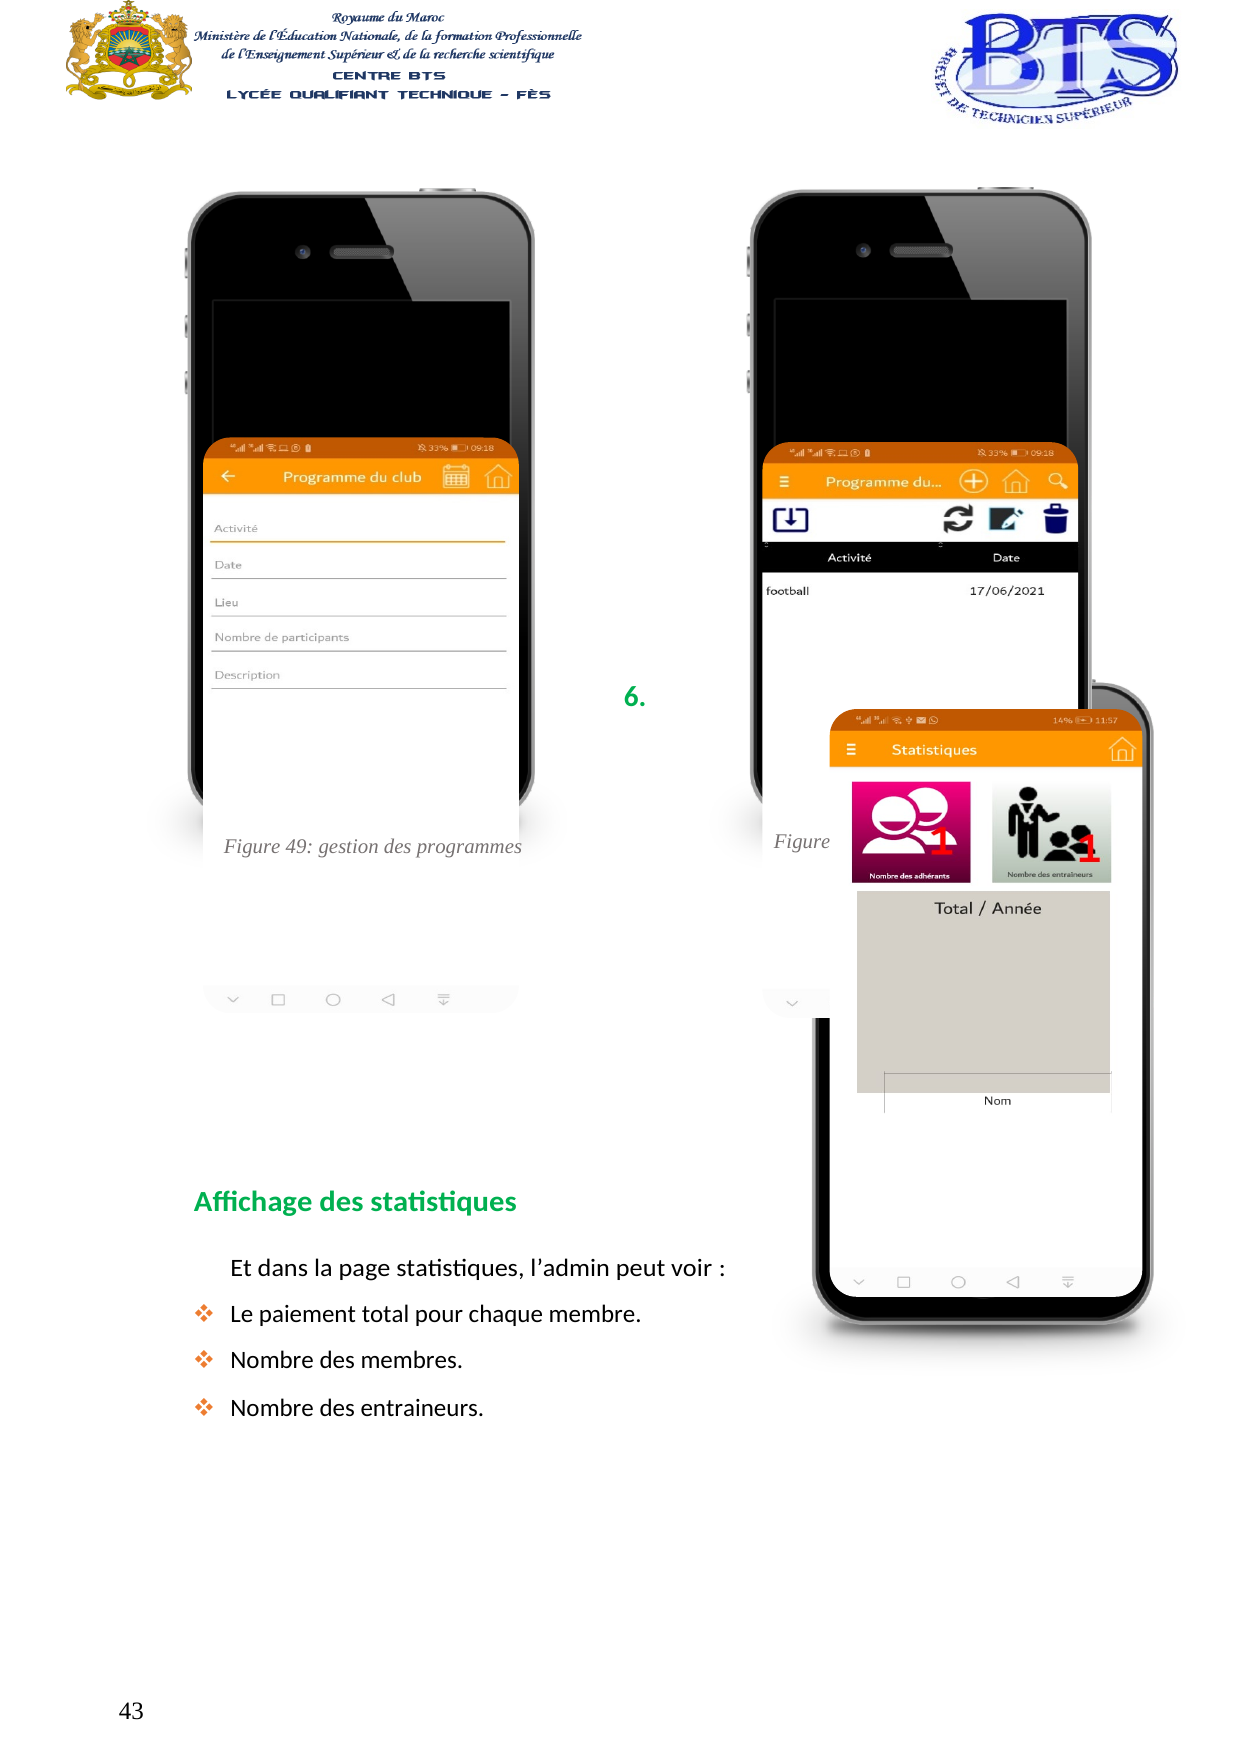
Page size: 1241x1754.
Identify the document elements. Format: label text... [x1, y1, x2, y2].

list Nombre des membres. [193, 1344, 771, 1374]
list Nombre des entraineurs. [193, 1390, 1123, 1424]
list Le paiement total pour chaque membre. [193, 1298, 771, 1329]
picture [146, 188, 568, 1014]
picture [60, 0, 595, 109]
picture [930, 9, 1183, 129]
picture [709, 187, 1186, 1376]
list Affichage des statistiques [156, 678, 771, 1218]
text Et dans la page statistiques, l’admin peut voir : [194, 1253, 771, 1283]
